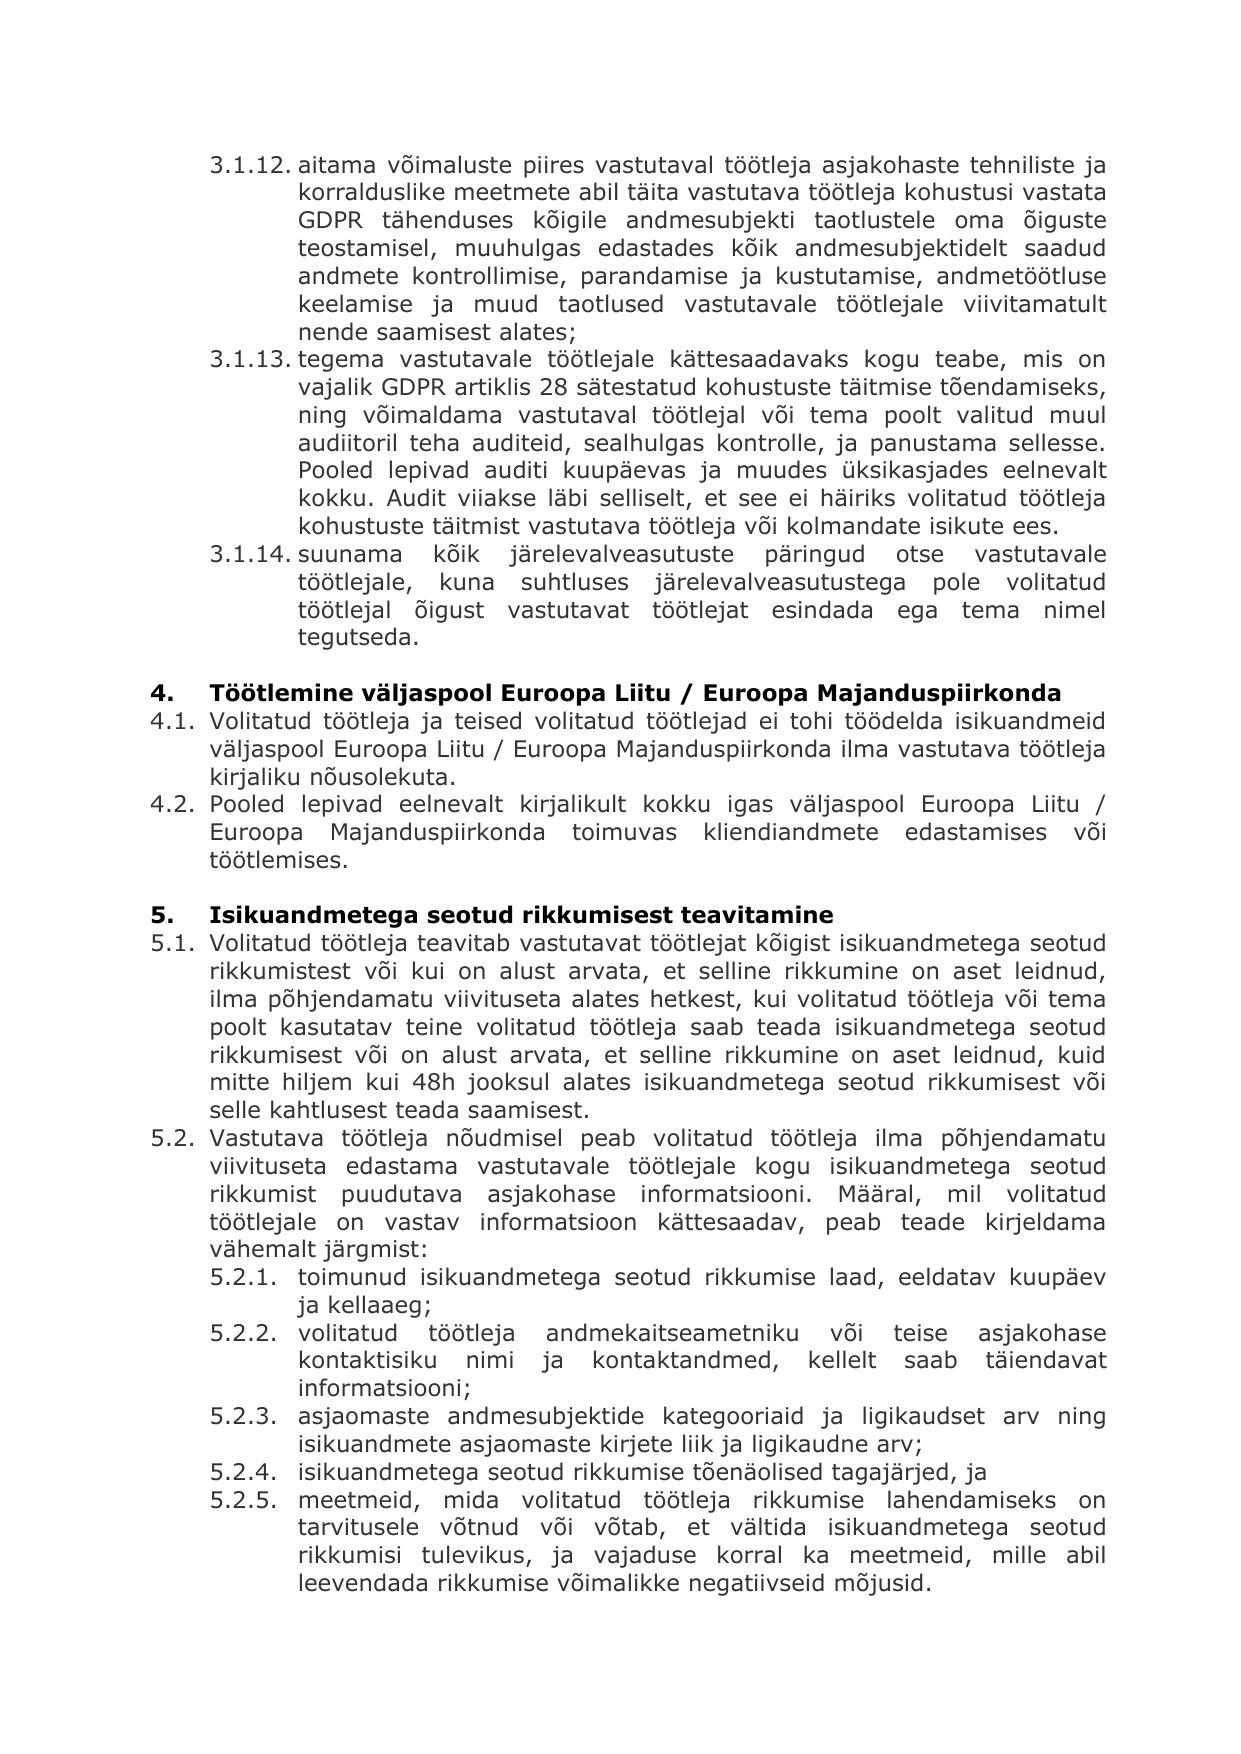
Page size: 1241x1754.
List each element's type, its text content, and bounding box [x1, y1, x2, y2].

list suunama kõik järelevalveasutuste päringud otse vastutavale töötlejale, kuna suhtluses järelevalveasutustega pole volitatud töötlejal õigust vastutavat töötlejat esindada ega tema nimel tegutseda. [209, 539, 1107, 651]
list volitatud töötleja andmekaitseametniku või teise asjakohase kontaktisiku nimi ja kontaktandmed, kellelt saab täiendavat informatsiooni; [209, 1318, 1107, 1402]
list Töötlemine väljaspool Euroopa Liitu / Euroopa Majanduspiirkonda [150, 678, 1107, 706]
list Isikuandmetega seotud rikkumisest teavitamine [150, 901, 1107, 929]
list asjaomaste andmesubjektide kategooriaid ja ligikaudset arv ning isikuandmete asjaomaste kirjete liik ja ligikaudne arv; [209, 1402, 1107, 1457]
list Volitatud töötleja ja teised volitatud töötlejad ei tohi töödelda isikuandmeid väljaspool Euroopa Liitu / Euroopa Majanduspiirkonda ilma vastutava töötleja kirjaliku nõusolekuta. [150, 706, 1107, 790]
list aitama võimaluste piires vastutaval töötleja asjakohaste tehniliste ja korralduslike meetmete abil täita vastutava töötleja kohustusi vastata GDPR tähenduses kõigile andmesubjekti taotlustele oma õiguste teostamisel, muuhulgas edastades kõik andmesubjektidelt saadud andmete kontrollimise, parandamise ja kustutamise, andmetöötluse keelamise ja muud taotlused vastutavale töötlejale viivitamatult nende saamisest alates; [209, 150, 1107, 345]
list isikuandmetega seotud rikkumise tõenäolised tagajärjed, ja [209, 1457, 1107, 1485]
list meetmeid, mida volitatud töötleja rikkumise lahendamiseks on tarvitusele võtnud või võtab, et vältida isikuandmetega seotud rikkumisi tulevikus, ja vajaduse korral ka meetmeid, mille abil leevendada rikkumise võimalikke negatiivseid mõjusid. [209, 1485, 1107, 1596]
list tegema vastutavale töötlejale kättesaadavaks kogu teabe, mis on vajalik GDPR artiklis 28 sätestatud kohustuste täitmise tõendamiseks, ning võimaldama vastutaval töötlejal või tema poolt valitud muul audiitoril teha auditeid, sealhulgas kontrolle, ja panustama sellesse. Pooled lepivad auditi kuupäevas ja muudes üksikasjades eelnevalt kokku. Audit viiakse läbi selliselt, et see ei häiriks volitatud töötleja kohustuste täitmist vastutava töötleja või kolmandate isikute ees. [209, 345, 1107, 539]
list toimunud isikuandmetega seotud rikkumise laad, eeldatav kuupäev ja kellaaeg; [209, 1262, 1107, 1318]
list Pooled lepivad eelnevalt kirjalikult kokku igas väljaspool Euroopa Liitu / Euroopa Majanduspiirkonda toimuvas kliendiandmete edastamises või töötlemises. [150, 790, 1107, 873]
list Volitatud töötleja teavitab vastutavat töötlejat kõigist isikuandmetega seotud rikkumistest või kui on alust arvata, et selline rikkumine on aset leidnud, ilma põhjendamatu viivituseta alates hetkest, kui volitatud töötleja või tema poolt kasutatav teine volitatud töötleja saab teada isikuandmetega seotud rikkumisest või on alust arvata, et selline rikkumine on aset leidnud, kuid mitte hiljem kui 48h jooksul alates isikuandmetega seotud rikkumisest või selle kahtlusest teada saamisest. [150, 929, 1107, 1123]
list Vastutava töötleja nõudmisel peab volitatud töötleja ilma põhjendamatu viivituseta edastama vastutavale töötlejale kogu isikuandmetega seotud rikkumist puudutava asjakohase informatsiooni. Määral, mil volitatud töötlejale on vastav informatsioon kättesaadav, peab teade kirjeldama vähemalt järgmist: [150, 1123, 1107, 1262]
